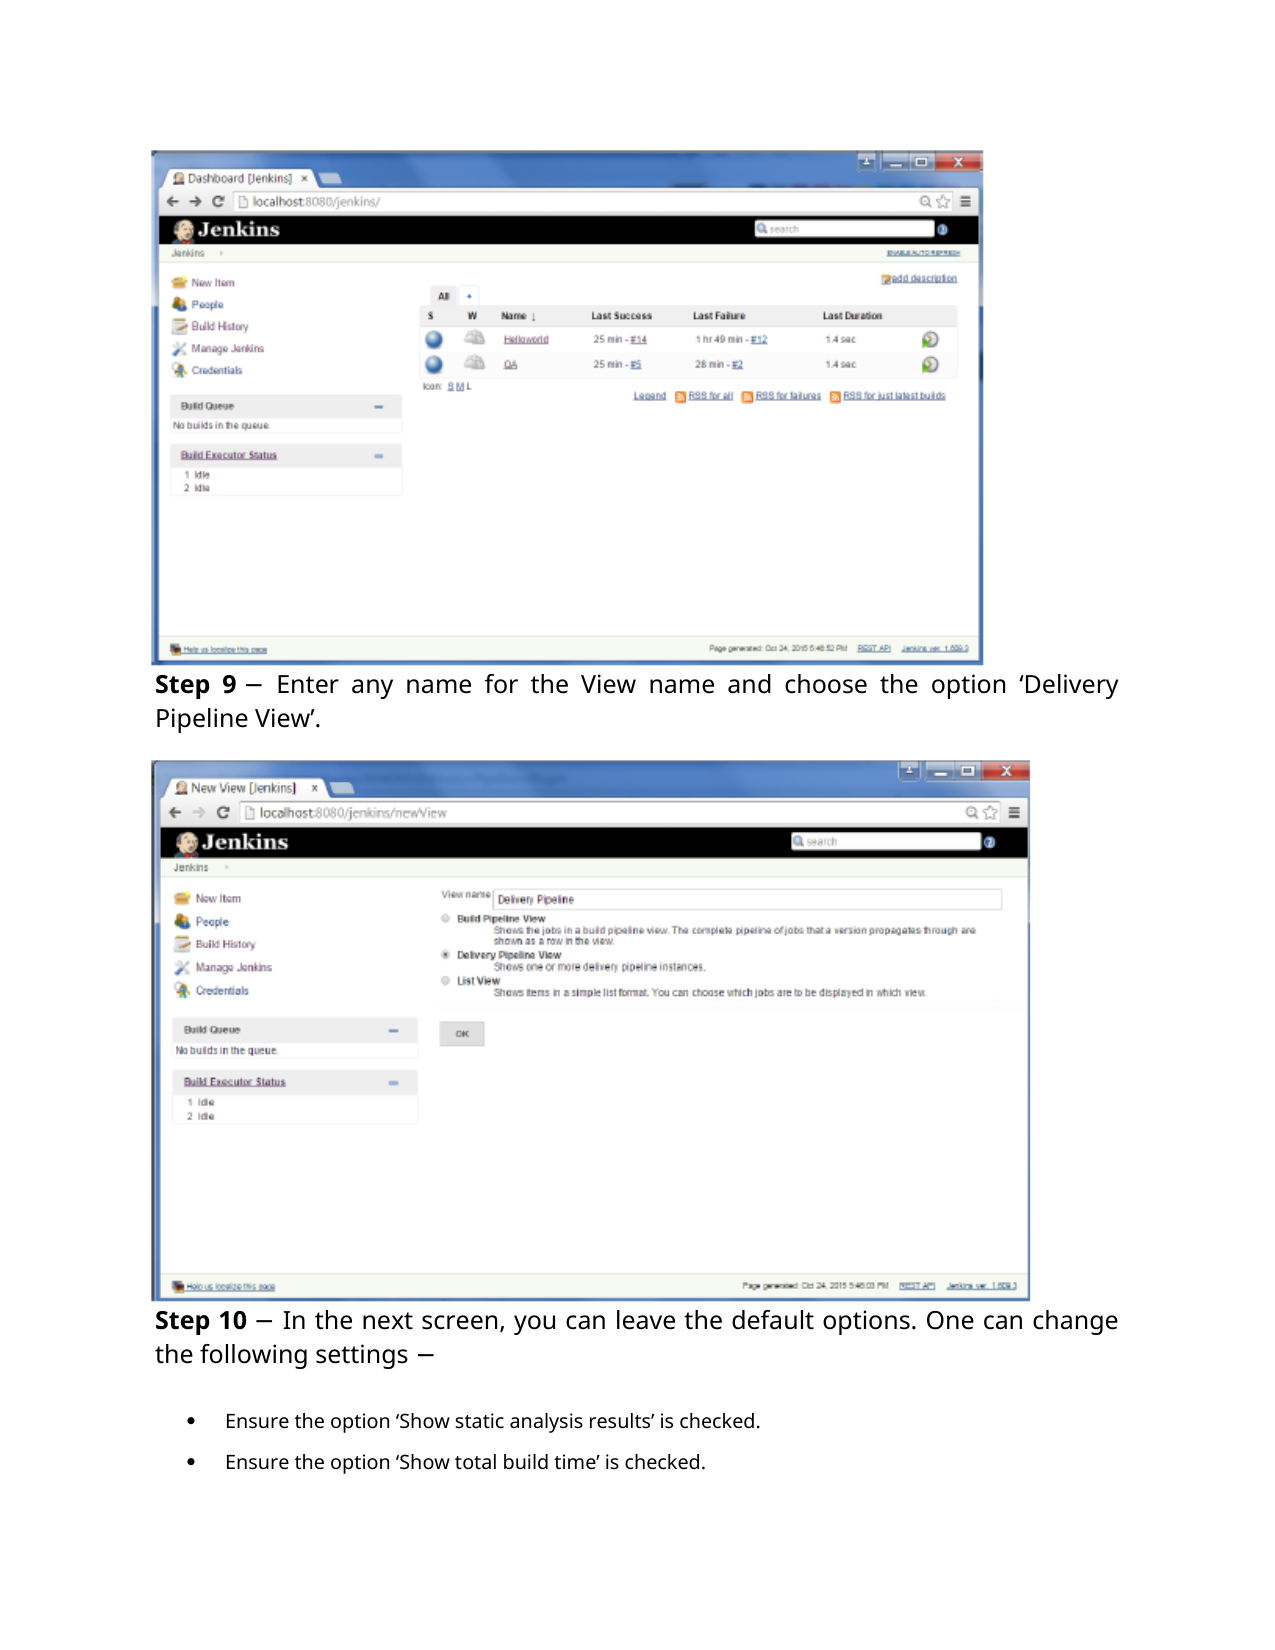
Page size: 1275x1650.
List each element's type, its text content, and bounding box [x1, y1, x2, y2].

text Step 9 − Enter any name for the View name and choose the option ‘Delivery Pipeline View’. [155, 666, 1120, 734]
list Ensure the option ‘Show static analysis results’ is checked. [187, 1400, 1125, 1434]
text Step 10 − In the next screen, you can leave the default options. One can change the following settings − [155, 1303, 1120, 1371]
picture [150, 150, 985, 667]
picture [150, 759, 1031, 1303]
list Ensure the option ‘Show total build time’ is checked. [187, 1441, 1125, 1475]
